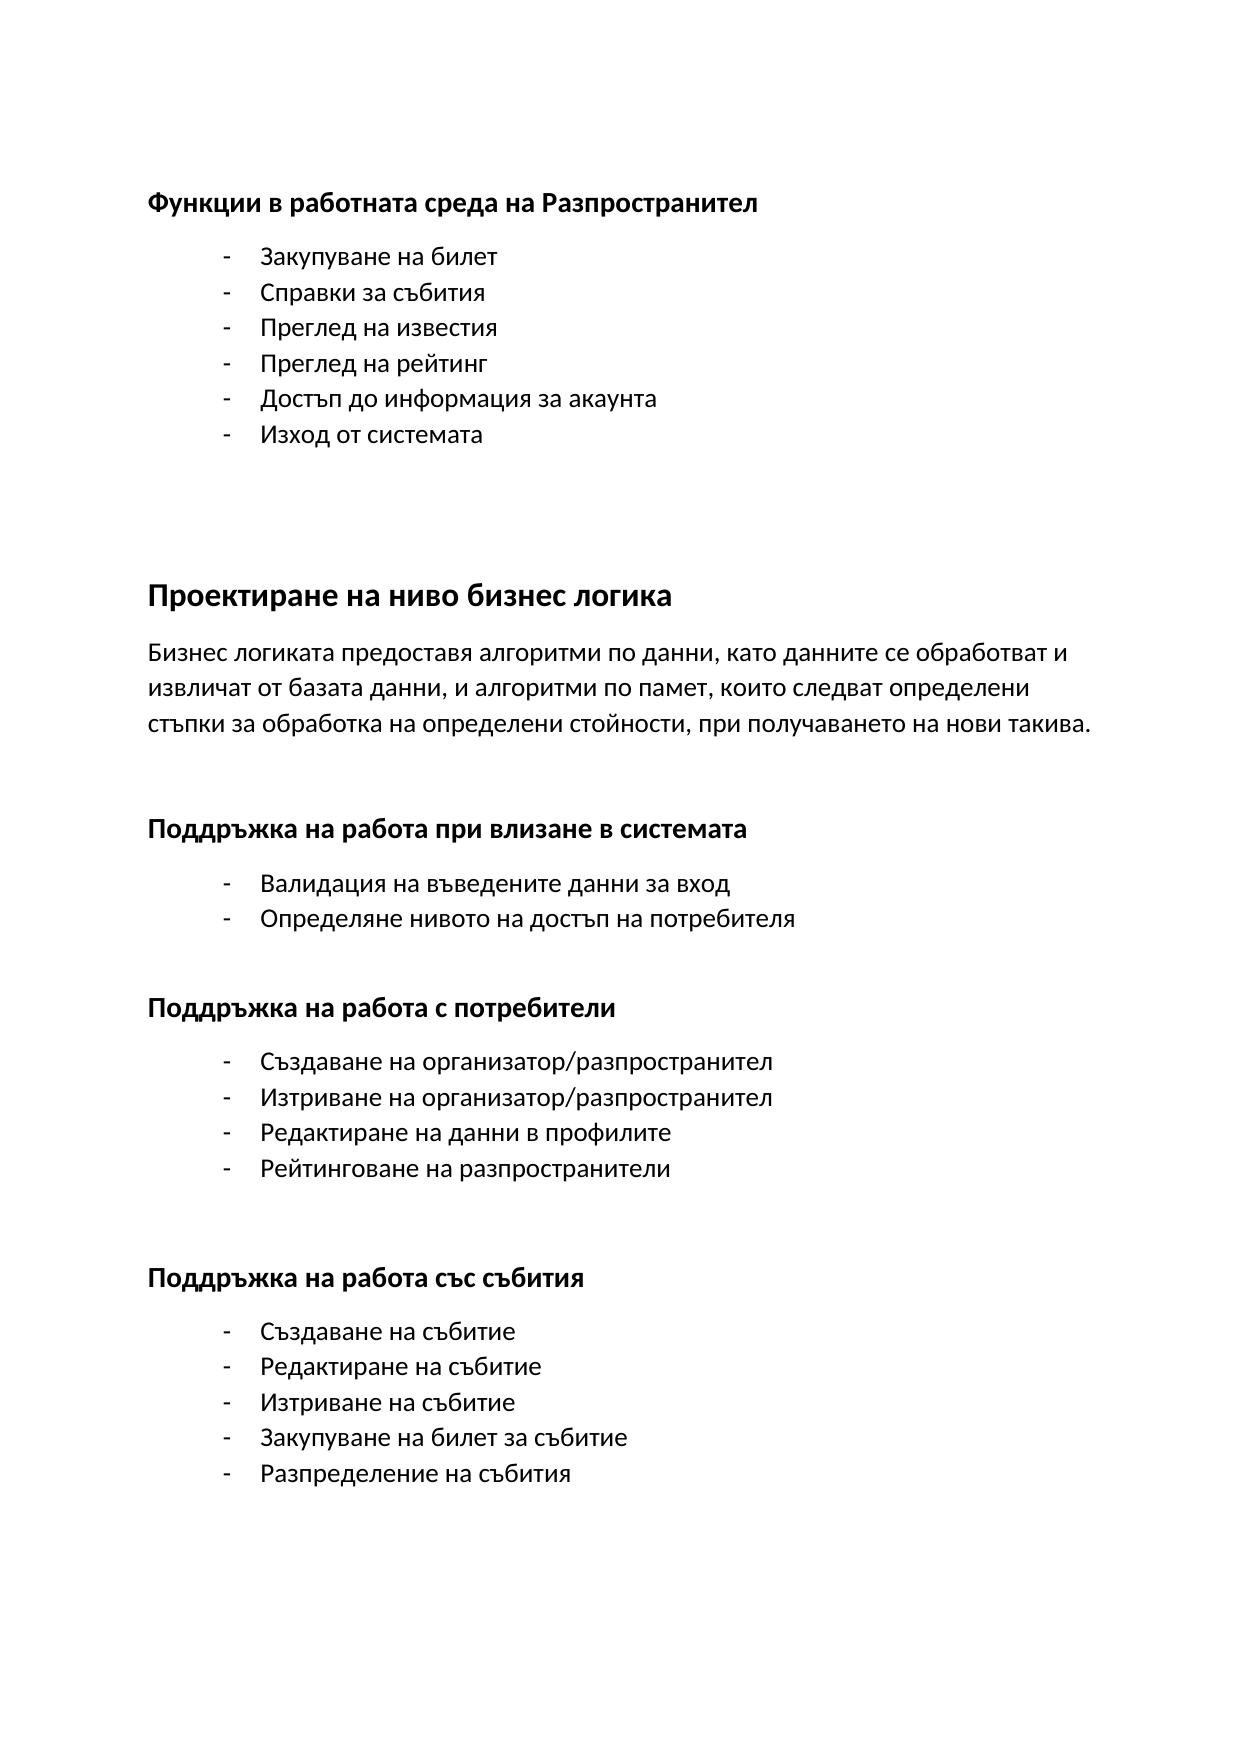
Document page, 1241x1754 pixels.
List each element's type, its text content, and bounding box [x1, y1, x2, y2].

list Преглед на известия [223, 310, 1093, 343]
list Редактиране на събитие [223, 1349, 1093, 1382]
list Валидация на въведените данни за вход [223, 866, 1093, 899]
list Определяне нивото на достъп на потребителя [223, 901, 1093, 934]
list Достъп до информация за акаунта [223, 382, 1093, 415]
list Закупуване на билет за събитие [223, 1421, 1093, 1454]
text Поддръжка на работа със събития [148, 1259, 1093, 1294]
list Създаване на събитие [223, 1314, 1093, 1347]
text Бизнес логиката предоставя алгоритми по данни, като данните се обработват и извличат от базата данни, и алгоритми по памет, които следват определени стъпки за обработка на определени стойности, при получаването на нови такива. [148, 635, 1093, 739]
list Справки за събития [223, 275, 1093, 308]
text Проектиране на ниво бизнес логика [148, 574, 1093, 615]
list Рейтинговане на разпространители [223, 1151, 1093, 1184]
list Изтриване на събитие [223, 1385, 1093, 1418]
list Закупуване на билет [223, 239, 1093, 272]
list Създаване на организатор/разпространител [223, 1044, 1093, 1077]
text Поддръжка на работа с потребители [148, 989, 1093, 1025]
text Функции в работната среда на Разпространител [148, 184, 1093, 220]
list Изтриване на организатор/разпространител [223, 1080, 1093, 1113]
list Редактиране на данни в профилите [223, 1116, 1093, 1149]
list Разпределение на събития [223, 1456, 1093, 1489]
list Изход от системата [223, 417, 1093, 450]
list Преглед на рейтинг [223, 346, 1093, 379]
text Поддръжка на работа при влизане в системата [148, 811, 1093, 846]
